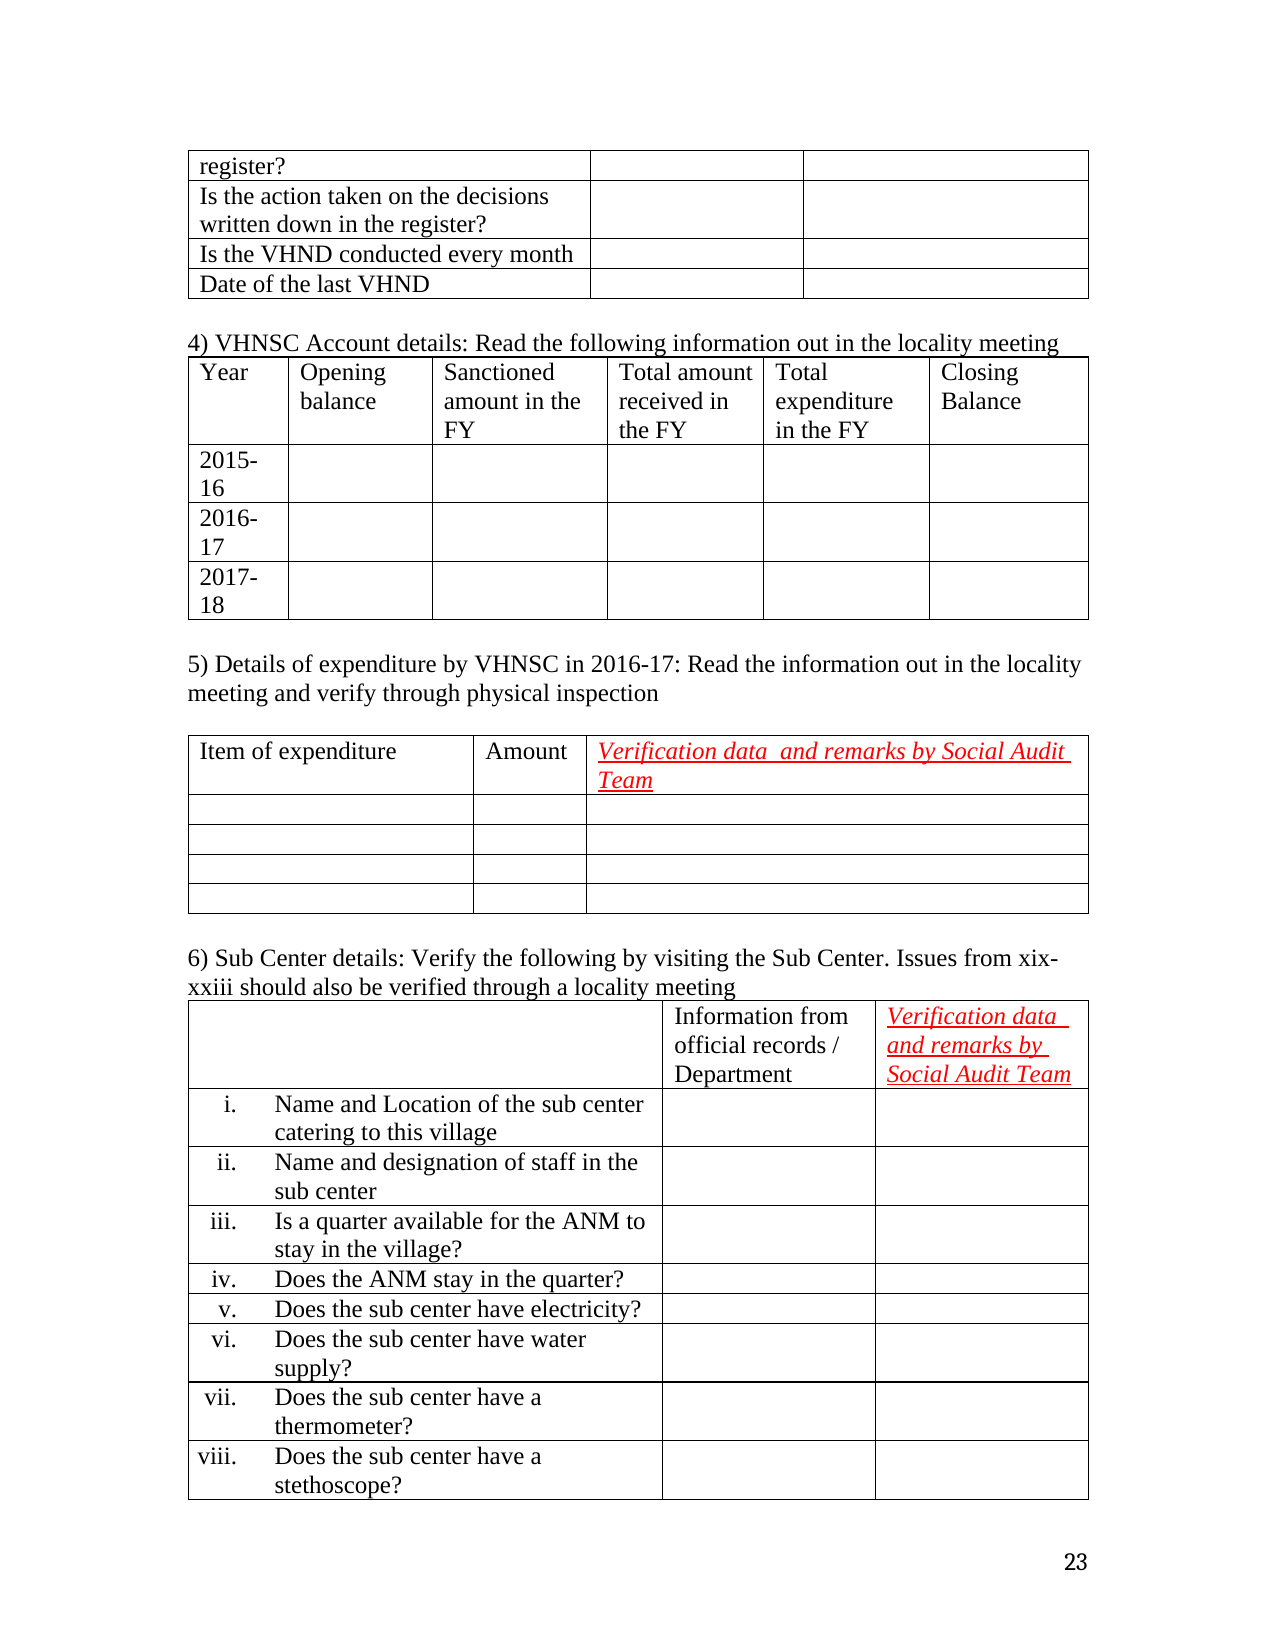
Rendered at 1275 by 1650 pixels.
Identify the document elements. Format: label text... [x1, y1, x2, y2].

table_cell [876, 1089, 1088, 1146]
table_header Verification data and remarks by Social Audit Team [876, 1001, 1088, 1088]
table_cell [663, 1206, 875, 1263]
table_header [189, 1001, 662, 1088]
table_cell [474, 884, 586, 913]
table_cell [189, 795, 473, 824]
table_cell [663, 1294, 875, 1323]
table_cell [804, 151, 1088, 180]
table_cell [587, 855, 1088, 883]
table_cell [189, 825, 473, 853]
table_cell [764, 503, 929, 561]
table_cell [587, 825, 1088, 853]
table_cell [587, 795, 1088, 824]
table_cell [876, 1264, 1088, 1293]
table_cell Does the sub center have electricity? [189, 1294, 662, 1323]
table_cell Does the sub center have a thermometer? [189, 1383, 662, 1440]
table_cell Does the sub center have water supply? [189, 1324, 662, 1381]
table_cell [591, 269, 803, 298]
table_cell [930, 503, 1088, 561]
table_cell [876, 1147, 1088, 1205]
table_cell [289, 562, 432, 619]
table_header Item of expenditure [189, 736, 473, 794]
table_cell [189, 884, 473, 913]
table_cell 2015-16 [189, 445, 288, 502]
table_cell [189, 855, 473, 883]
table_cell 2017-18 [189, 562, 288, 619]
table_cell [876, 1206, 1088, 1263]
table_cell Name and designation of staff in the sub center [189, 1147, 662, 1205]
table_cell [474, 795, 586, 824]
table_cell [433, 445, 607, 502]
table_cell [663, 1324, 875, 1381]
table_cell [804, 181, 1088, 238]
table_header Amount [474, 736, 586, 794]
table_cell [591, 239, 803, 268]
table_header Total amount received in the FY [608, 358, 763, 444]
table_header Information from official records / Department [663, 1001, 875, 1088]
table_cell [591, 181, 803, 238]
table_cell [608, 562, 763, 619]
table_cell [663, 1089, 875, 1146]
table_cell Is the action taken on the decisions written down in the register? [189, 181, 590, 238]
table_cell [289, 445, 432, 502]
table_cell [474, 825, 586, 853]
table_cell [663, 1147, 875, 1205]
table_cell [608, 503, 763, 561]
table_cell [930, 445, 1088, 502]
table_cell [608, 445, 763, 502]
table_cell [930, 562, 1088, 619]
table_cell [876, 1324, 1088, 1381]
table_header Sanctioned amount in the FY [433, 358, 607, 444]
table_header Closing Balance [930, 358, 1088, 444]
table_cell [289, 503, 432, 561]
table_cell [876, 1294, 1088, 1323]
table_cell Date of the last VHND [189, 269, 590, 298]
table_cell [474, 855, 586, 883]
table_header Total expenditure in the FY [764, 358, 929, 444]
table_cell [433, 562, 607, 619]
table_cell 2016-17 [189, 503, 288, 561]
table_cell [587, 884, 1088, 913]
table_cell [876, 1383, 1088, 1440]
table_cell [189, 151, 590, 180]
table_cell [764, 445, 929, 502]
table_cell Does the sub center have a stethoscope? [189, 1441, 662, 1498]
table_header Verification data and remarks by Social Audit Team [587, 736, 1088, 794]
text 5) Details of expenditure by VHNSC in 2016-17: Read the information out in the locality meeting and verify through physical inspection [187, 649, 1087, 735]
table_cell Is the VHND conducted every month [189, 239, 590, 268]
table_cell [663, 1383, 875, 1440]
table_cell [804, 239, 1088, 268]
table_cell [433, 503, 607, 561]
table_cell [804, 269, 1088, 298]
table_cell [764, 562, 929, 619]
table_cell Does the ANM stay in the quarter? [189, 1264, 662, 1293]
table_cell [663, 1441, 875, 1498]
table_header Opening balance [289, 358, 432, 444]
table_cell [663, 1264, 875, 1293]
table_header Year [189, 358, 288, 444]
table_cell [876, 1441, 1088, 1498]
text 4) VHNSC Account details: Read the following information out in the locality meeting [187, 328, 1087, 356]
table_cell Is a quarter available for the ANM to stay in the village? [189, 1206, 662, 1263]
text 6) Sub Center details: Verify the following by visiting the Sub Center. Issues from xix-xxiii should also be verified through a locality meeting [187, 943, 1087, 1000]
table_cell [591, 151, 803, 180]
table_cell Name and Location of the sub center catering to this village [189, 1089, 662, 1146]
